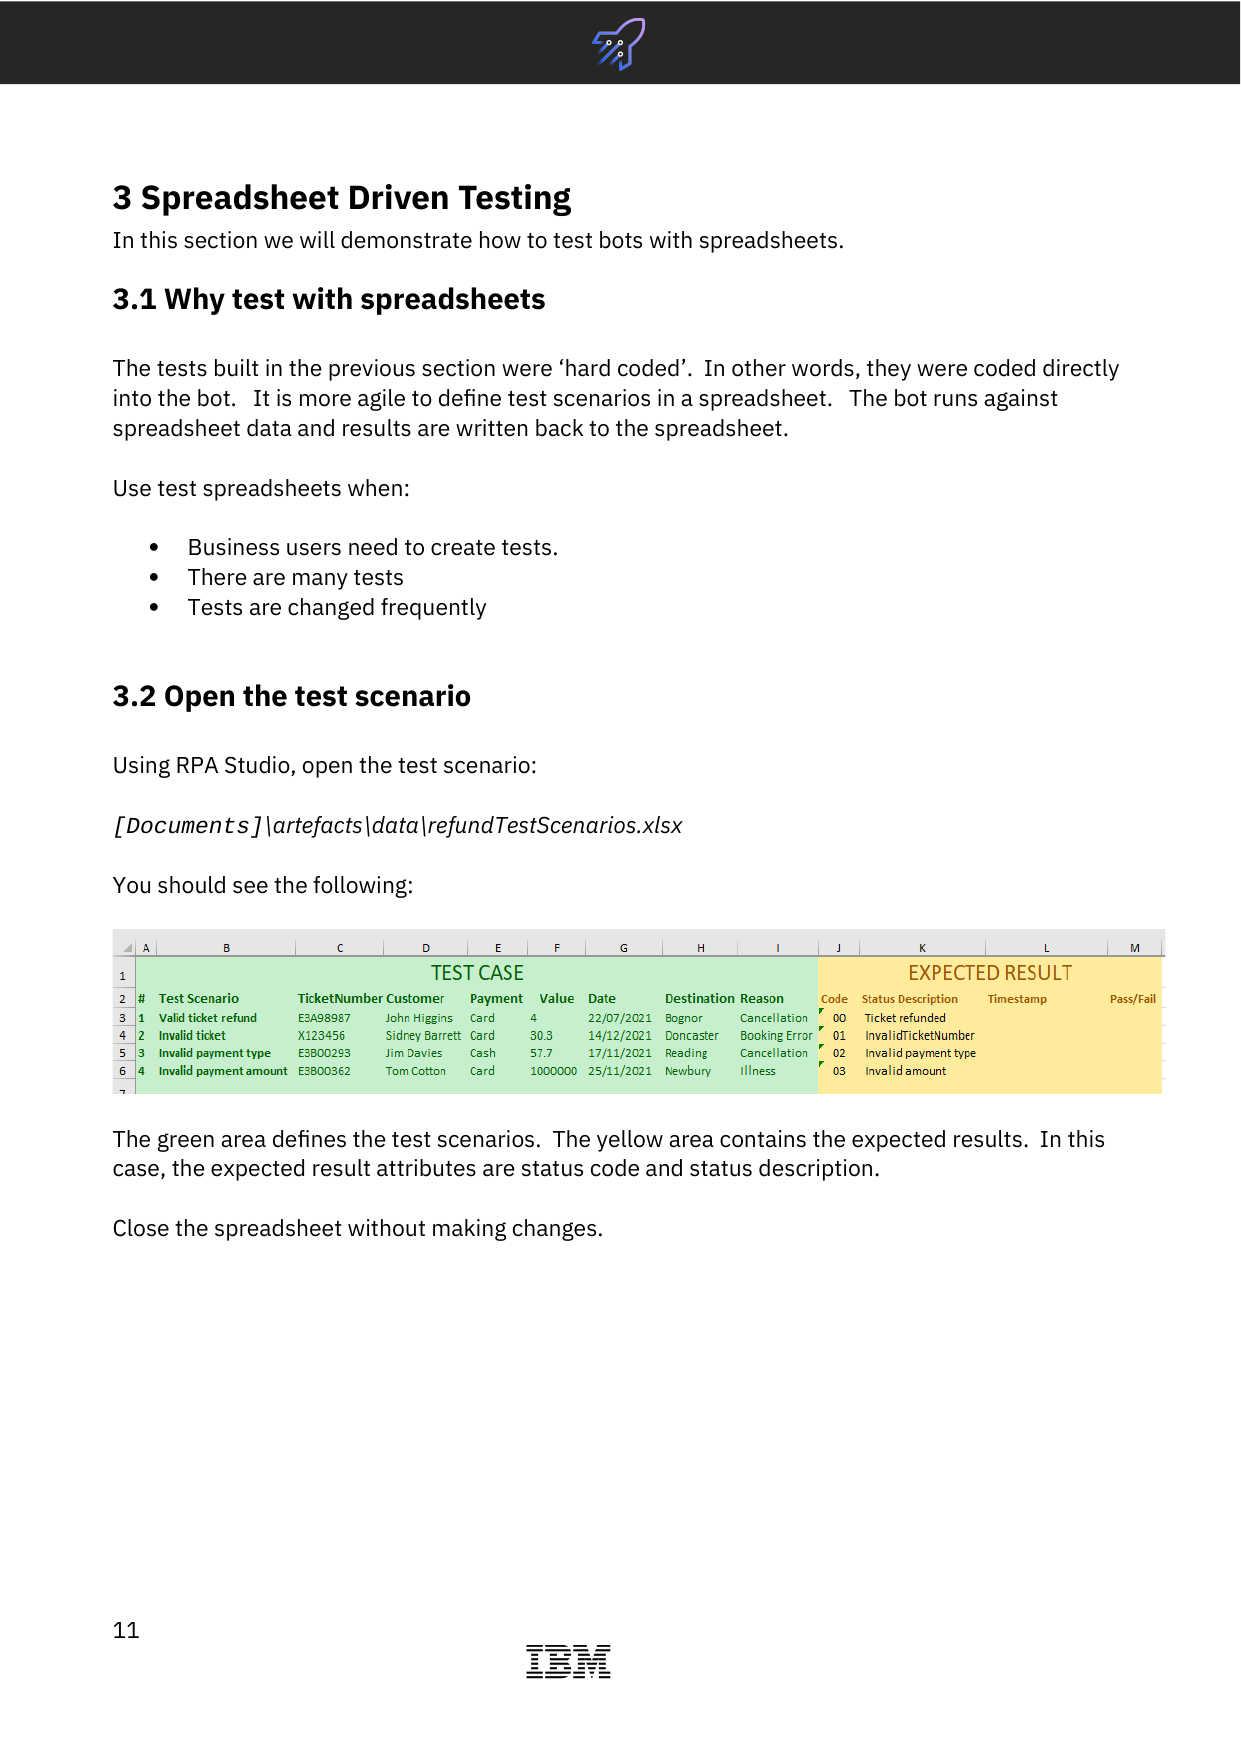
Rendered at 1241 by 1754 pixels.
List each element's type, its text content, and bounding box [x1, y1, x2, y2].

text Use test spreadsheets when: [112, 472, 1128, 502]
list There are many tests [150, 562, 1128, 592]
list Tests are changed frequently [150, 592, 1128, 621]
text [Documents]\artefacts\data\refundTestScenarios.xlsx [112, 810, 1128, 840]
subtitle Why test with spreadsheets [112, 279, 1128, 317]
subtitle Open the test scenario [112, 676, 1128, 714]
text Close the spreadsheet without making changes. [112, 1213, 1128, 1243]
text The tests built in the previous section were ‘hard coded’. In other words, they were coded directly into the bot. It is more agile to define test scenarios in a spreadsheet. The bot runs against spreadsheet data and results are written back to the spreadsheet. [112, 353, 1128, 443]
text You should see the following: [112, 870, 1128, 900]
subtitle Spreadsheet Driven Testing [112, 175, 1128, 218]
text Using RPA Studio, open the test scenario: [112, 750, 1128, 780]
picture [526, 1645, 611, 1679]
text The green area defines the test scenarios. The yellow area contains the expected results. In this case, the expected result attributes are status code and status description. [112, 1123, 1128, 1183]
picture [112, 929, 1166, 1094]
text In this section we will demonstrate how to test bots with spreadsheets. [112, 224, 1128, 254]
picture [588, 14, 649, 75]
list Business users need to create tests. [150, 532, 1128, 562]
